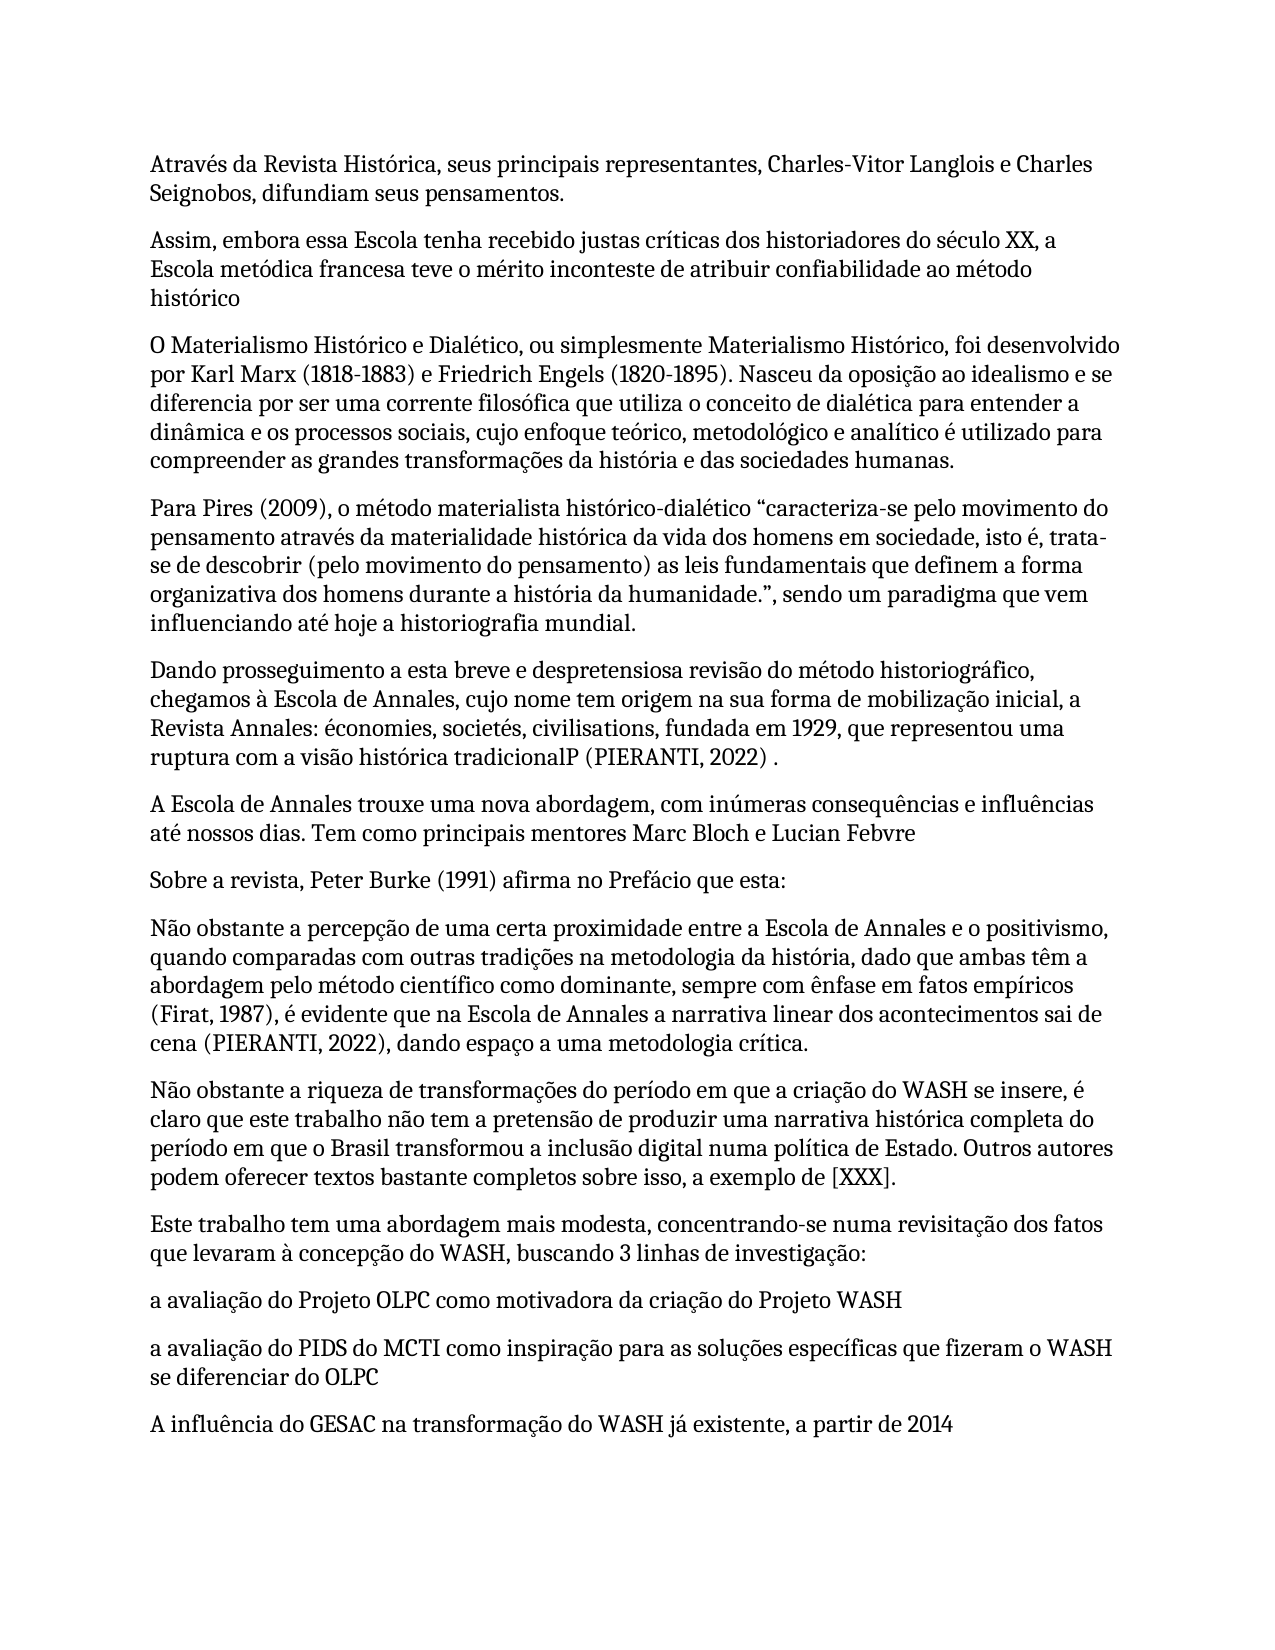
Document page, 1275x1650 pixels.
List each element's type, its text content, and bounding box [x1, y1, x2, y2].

text A influência do GESAC na transformação do WASH já existente, a partir de 2014 [150, 1410, 1125, 1439]
text Para Pires (2009), o método materialista histórico-dialético “caracteriza-se pelo movimento do pensamento através da materialidade histórica da vida dos homens em sociedade, isto é, trata-se de descobrir (pelo movimento do pensamento) as leis fundamentais que definem a forma organizativa dos homens durante a história da humanidade.”, sendo um paradigma que vem influenciando até hoje a historiografia mundial. [150, 494, 1125, 637]
text O Materialismo Histórico e Dialético, ou simplesmente Materialismo Histórico, foi desenvolvido por Karl Marx (1818-1883) e Friedrich Engels (1820-1895). Nasceu da oposição ao idealismo e se diferencia por ser uma corrente filosófica que utiliza o conceito de dialética para entender a dinâmica e os processos sociais, cujo enfoque teórico, metodológico e analı́tico é utilizado para compreender as grandes transformações da história e das sociedades humanas. [150, 331, 1125, 475]
text Este trabalho tem uma abordagem mais modesta, concentrando-se numa revisitação dos fatos que levaram à concepção do WASH, buscando 3 linhas de investigação: [150, 1210, 1125, 1267]
text Assim, embora essa Escola tenha recebido justas crı́ticas dos historiadores do século XX, a Escola metódica francesa teve o mérito inconteste de atribuir confiabilidade ao método histórico [150, 226, 1125, 312]
text Sobre a revista, Peter Burke (1991) afirma no Prefácio que esta: [150, 866, 1125, 895]
text A Escola de Annales trouxe uma nova abordagem, com inúmeras consequências e influências até nossos dias. Tem como principais mentores Marc Bloch e Lucian Febvre [150, 790, 1125, 847]
text a avaliação do PIDS do MCTI como inspiração para as soluções especı́ficas que fizeram o WASH se diferenciar do OLPC [150, 1334, 1125, 1391]
text Através da Revista Histórica, seus principais representantes, Charles-Vitor Langlois e Charles Seignobos, difundiam seus pensamentos. [150, 150, 1125, 207]
text a avaliação do Projeto OLPC como motivadora da criação do Projeto WASH [150, 1286, 1125, 1315]
text Dando prosseguimento a esta breve e despretensiosa revisão do método historiográfico, chegamos à Escola de Annales, cujo nome tem origem na sua forma de mobilização inicial, a Revista Annales: économies, societés, civilisations, fundada em 1929, que representou uma ruptura com a visão histórica tradicionalP (PIERANTI, 2022) . [150, 656, 1125, 771]
text Não obstante a percepção de uma certa proximidade entre a Escola de Annales e o positivismo, quando comparadas com outras tradições na metodologia da história, dado que ambas têm a abordagem pelo método cientı́fico como dominante, sempre com ênfase em fatos empı́ricos (Firat, 1987), é evidente que na Escola de Annales a narrativa linear dos acontecimentos sai de cena (PIERANTI, 2022), dando espaço a uma metodologia crı́tica. [150, 914, 1125, 1057]
text Não obstante a riqueza de transformações do perı́odo em que a criação do WASH se insere, é claro que este trabalho não tem a pretensão de produzir uma narrativa histórica completa do perı́odo em que o Brasil transformou a inclusão digital numa polı́tica de Estado. Outros autores podem oferecer textos bastante completos sobre isso, a exemplo de [XXX]. [150, 1076, 1125, 1191]
